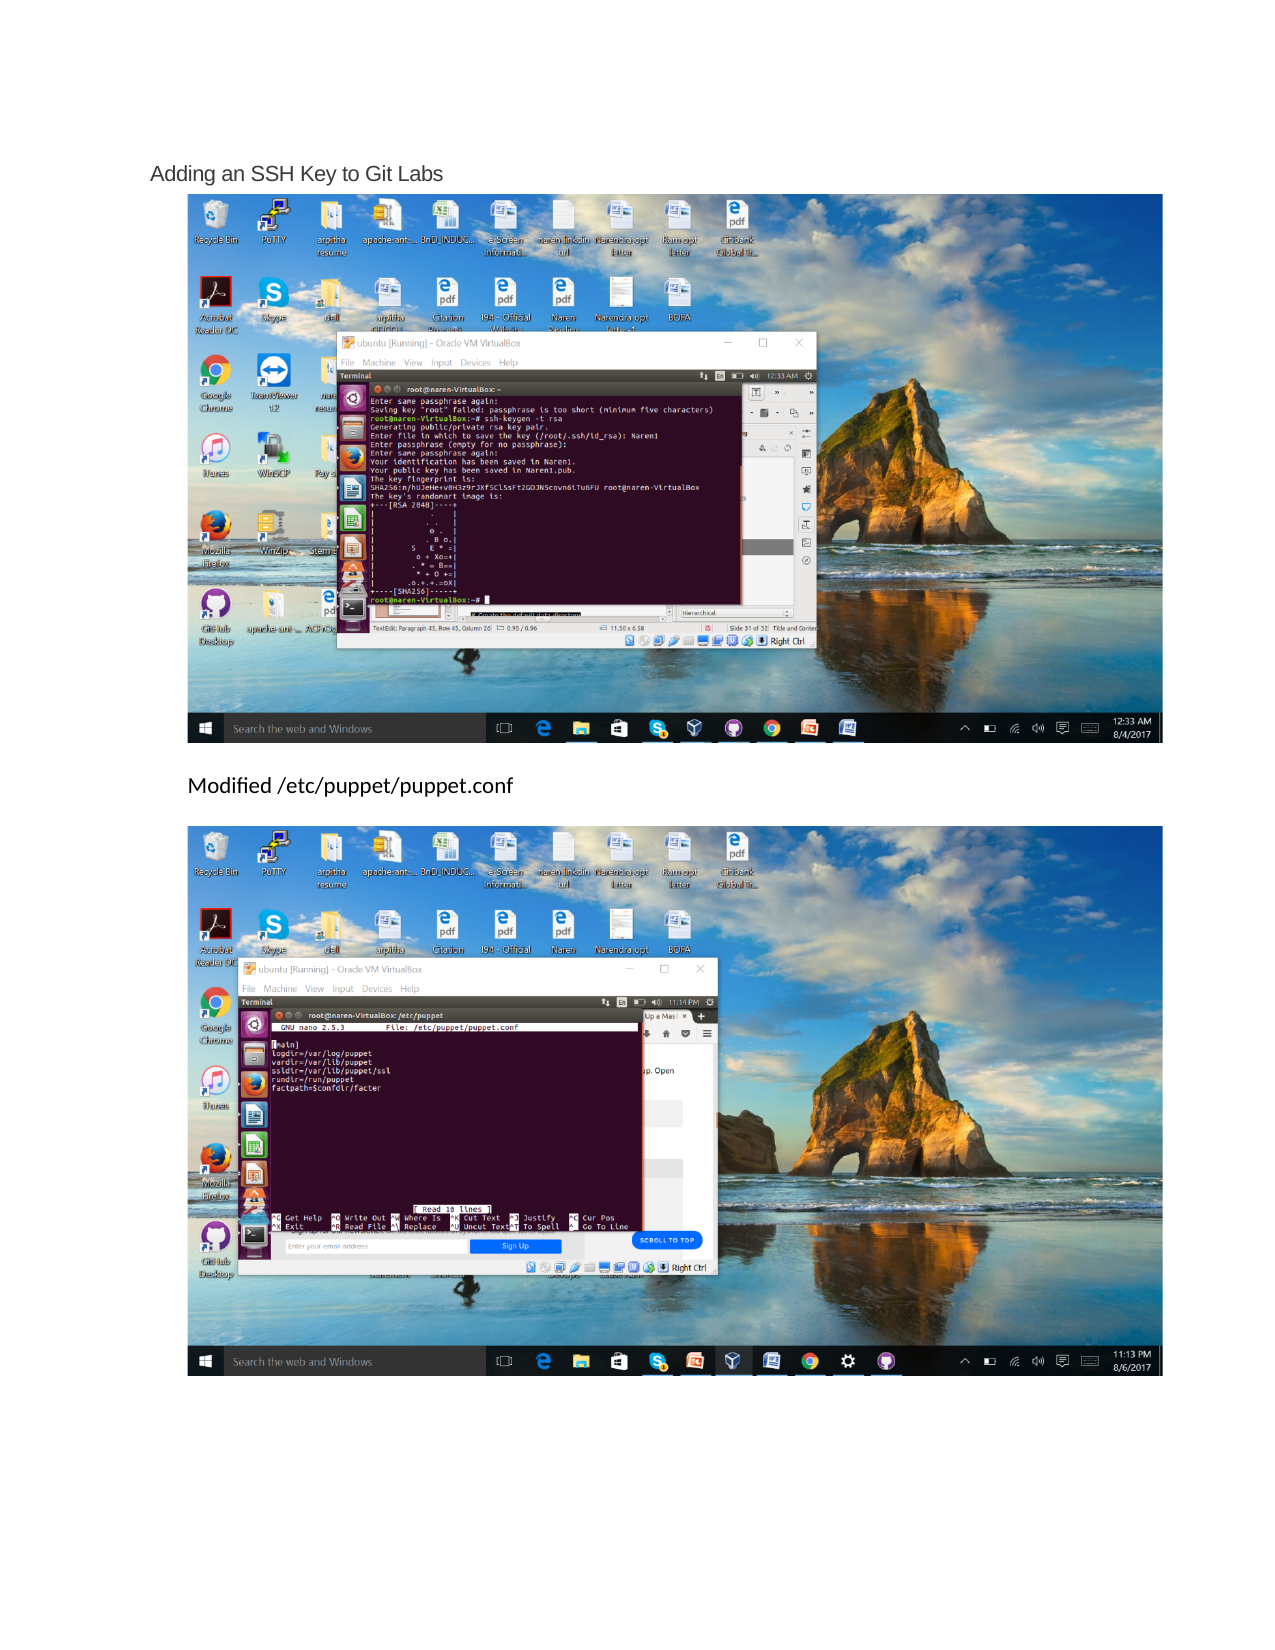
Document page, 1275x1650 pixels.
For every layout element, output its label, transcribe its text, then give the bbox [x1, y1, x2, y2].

text Adding an SSH Key to Git Labs [150, 161, 1125, 186]
picture [187, 826, 1163, 1376]
picture [187, 194, 1163, 743]
text Modified /etc/puppet/puppet.conf [187, 771, 1125, 799]
